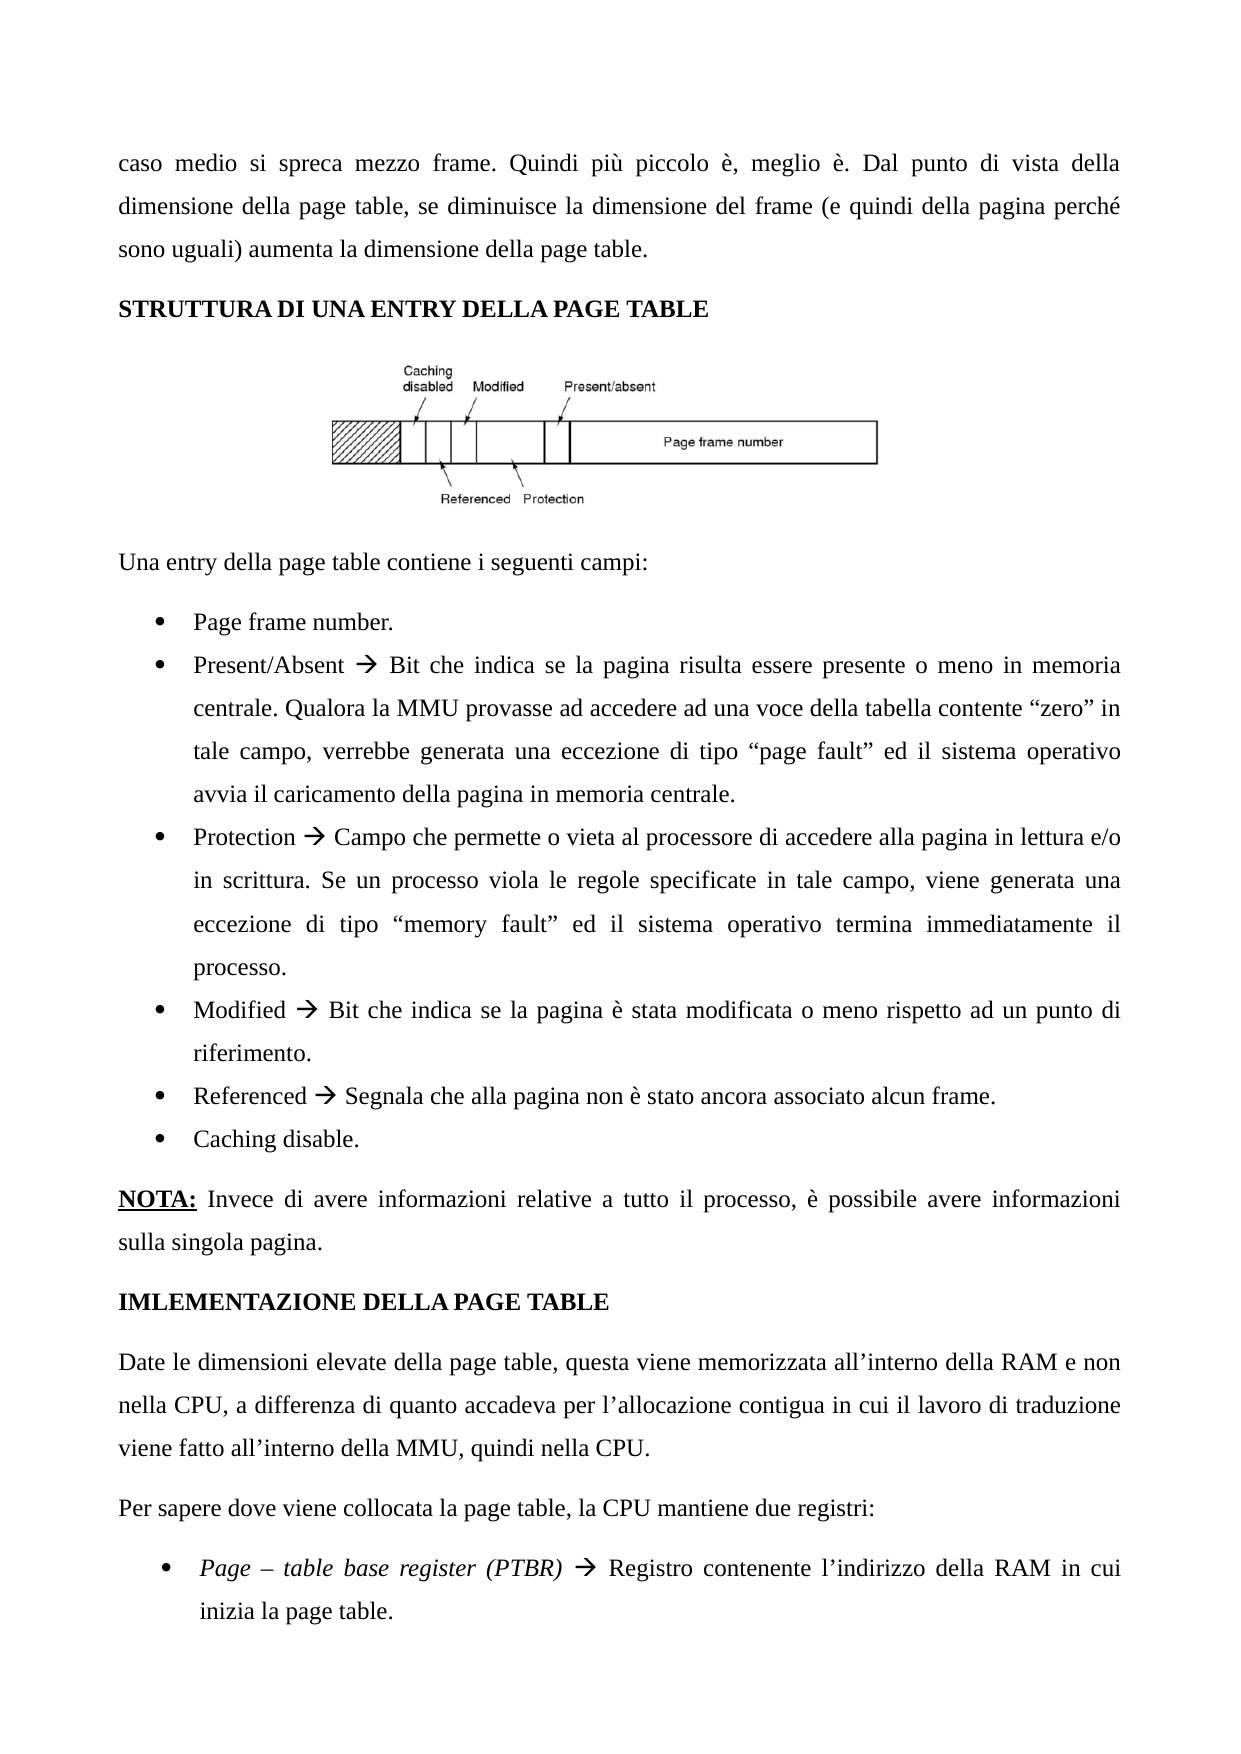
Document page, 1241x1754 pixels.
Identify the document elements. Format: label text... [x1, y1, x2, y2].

list Present/Absent Bit che indica se la pagina risulta essere presente o meno in memoria centrale. Qualora la MMU provasse ad accedere ad una voce della tabella contente “zero” in tale campo, verrebbe generata una eccezione di tipo “page fault” ed il sistema operativo avvia il caricamento della pagina in memoria centrale. [156, 650, 1122, 808]
list Referenced Segnala che alla pagina non è stato ancora associato alcun frame. [156, 1081, 1122, 1110]
list Protection Campo che permette o vieta al processore di accedere alla pagina in lettura e/o in scrittura. Se un processo viola le regole specificate in tale campo, viene generata una eccezione di tipo “memory fault” ed il sistema operativo termina immediatamente il processo. [156, 822, 1122, 981]
text Date le dimensioni elevate della page table, questa viene memorizzata all’interno della RAM e non nella CPU, a differenza di quanto accadeva per l’allocazione contigua in cui il lavoro di traduzione viene fatto all’interno della MMU, quindi nella CPU. [118, 1347, 1122, 1462]
list Page – table base register (PTBR) Registro contenente l’indirizzo della RAM in cui inizia la page table. [162, 1553, 1122, 1624]
text IMLEMENTAZIONE DELLA PAGE TABLE [118, 1287, 1122, 1316]
list Page frame number. [156, 607, 1122, 636]
list Modified Bit che indica se la pagina è stata modificata o meno rispetto ad un punto di riferimento. [156, 995, 1122, 1067]
text caso medio si spreca mezzo frame. Quindi più piccolo è, meglio è. Dal punto di vista della dimensione della page table, se diminuisce la dimensione del frame (e quindi della pagina perché sono uguali) aumenta la dimensione della page table. [118, 148, 1122, 263]
text STRUTTURA DI UNA ENTRY DELLA PAGE TABLE [118, 294, 1122, 322]
text NOTA: Invece di avere informazioni relative a tutto il processo, è possibile avere informazioni sulla singola pagina. [118, 1184, 1122, 1256]
text Per sapere dove viene collocata la page table, la CPU mantiene due registri: [118, 1493, 1122, 1522]
text Una entry della page table contiene i seguenti campi: [118, 547, 1122, 576]
list Caching disable. [156, 1124, 1122, 1153]
